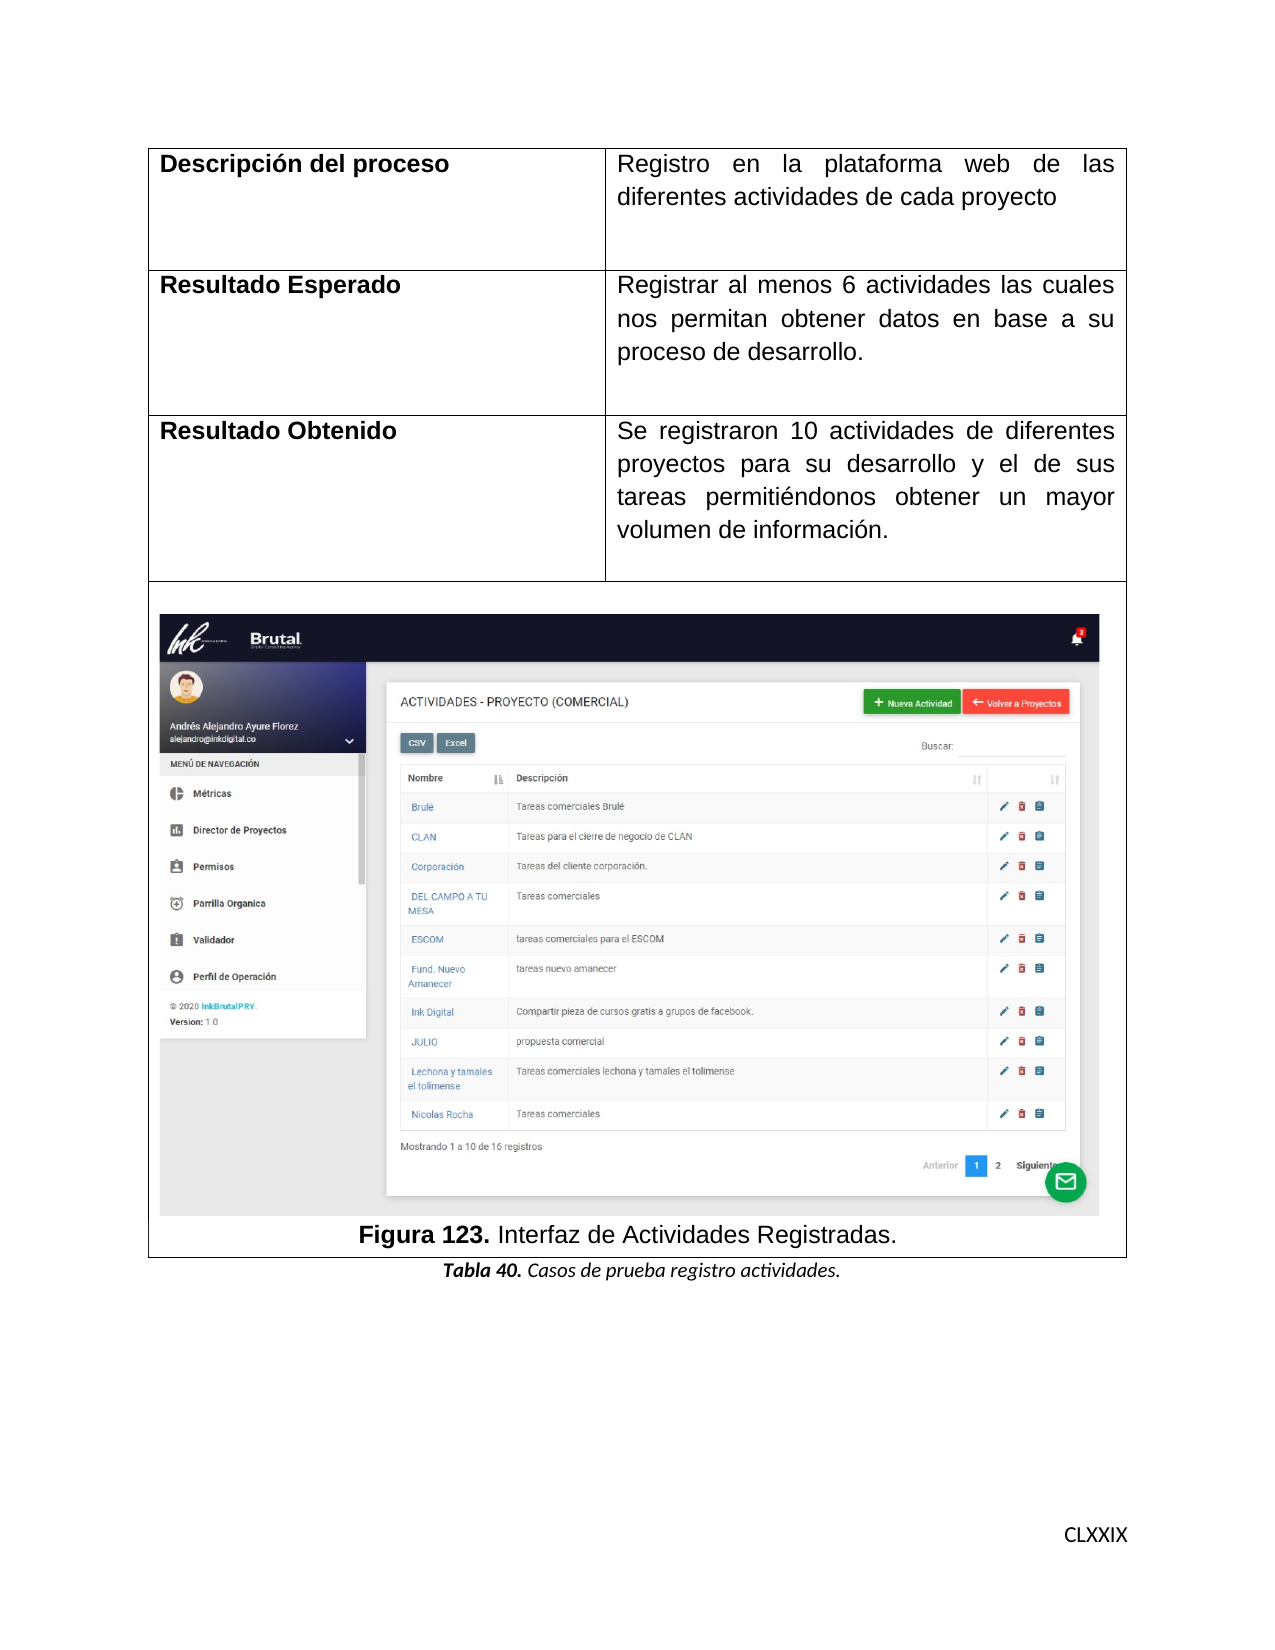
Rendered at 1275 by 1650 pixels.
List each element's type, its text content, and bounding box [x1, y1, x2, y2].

table_cell Descripción del proceso [149, 149, 605, 269]
table_cell Resultado Obtenido [149, 416, 605, 581]
table_cell [149, 582, 1126, 1257]
table_cell Registrar al menos 6 actividades las cuales nos permitan obtener datos en base a su proceso de desarrollo. [606, 271, 1126, 415]
text Tabla 40. Casos de prueba registro actividades. [148, 1258, 1127, 1283]
table_cell Se registraron 10 actividades de diferentes proyectos para su desarrollo y el de sus tareas permitiéndonos obtener un mayor volumen de información. [606, 416, 1126, 581]
table_cell Resultado Esperado [149, 271, 605, 415]
picture [159, 614, 1100, 1216]
table_cell Registro en la plataforma web de las diferentes actividades de cada proyecto [606, 149, 1126, 269]
